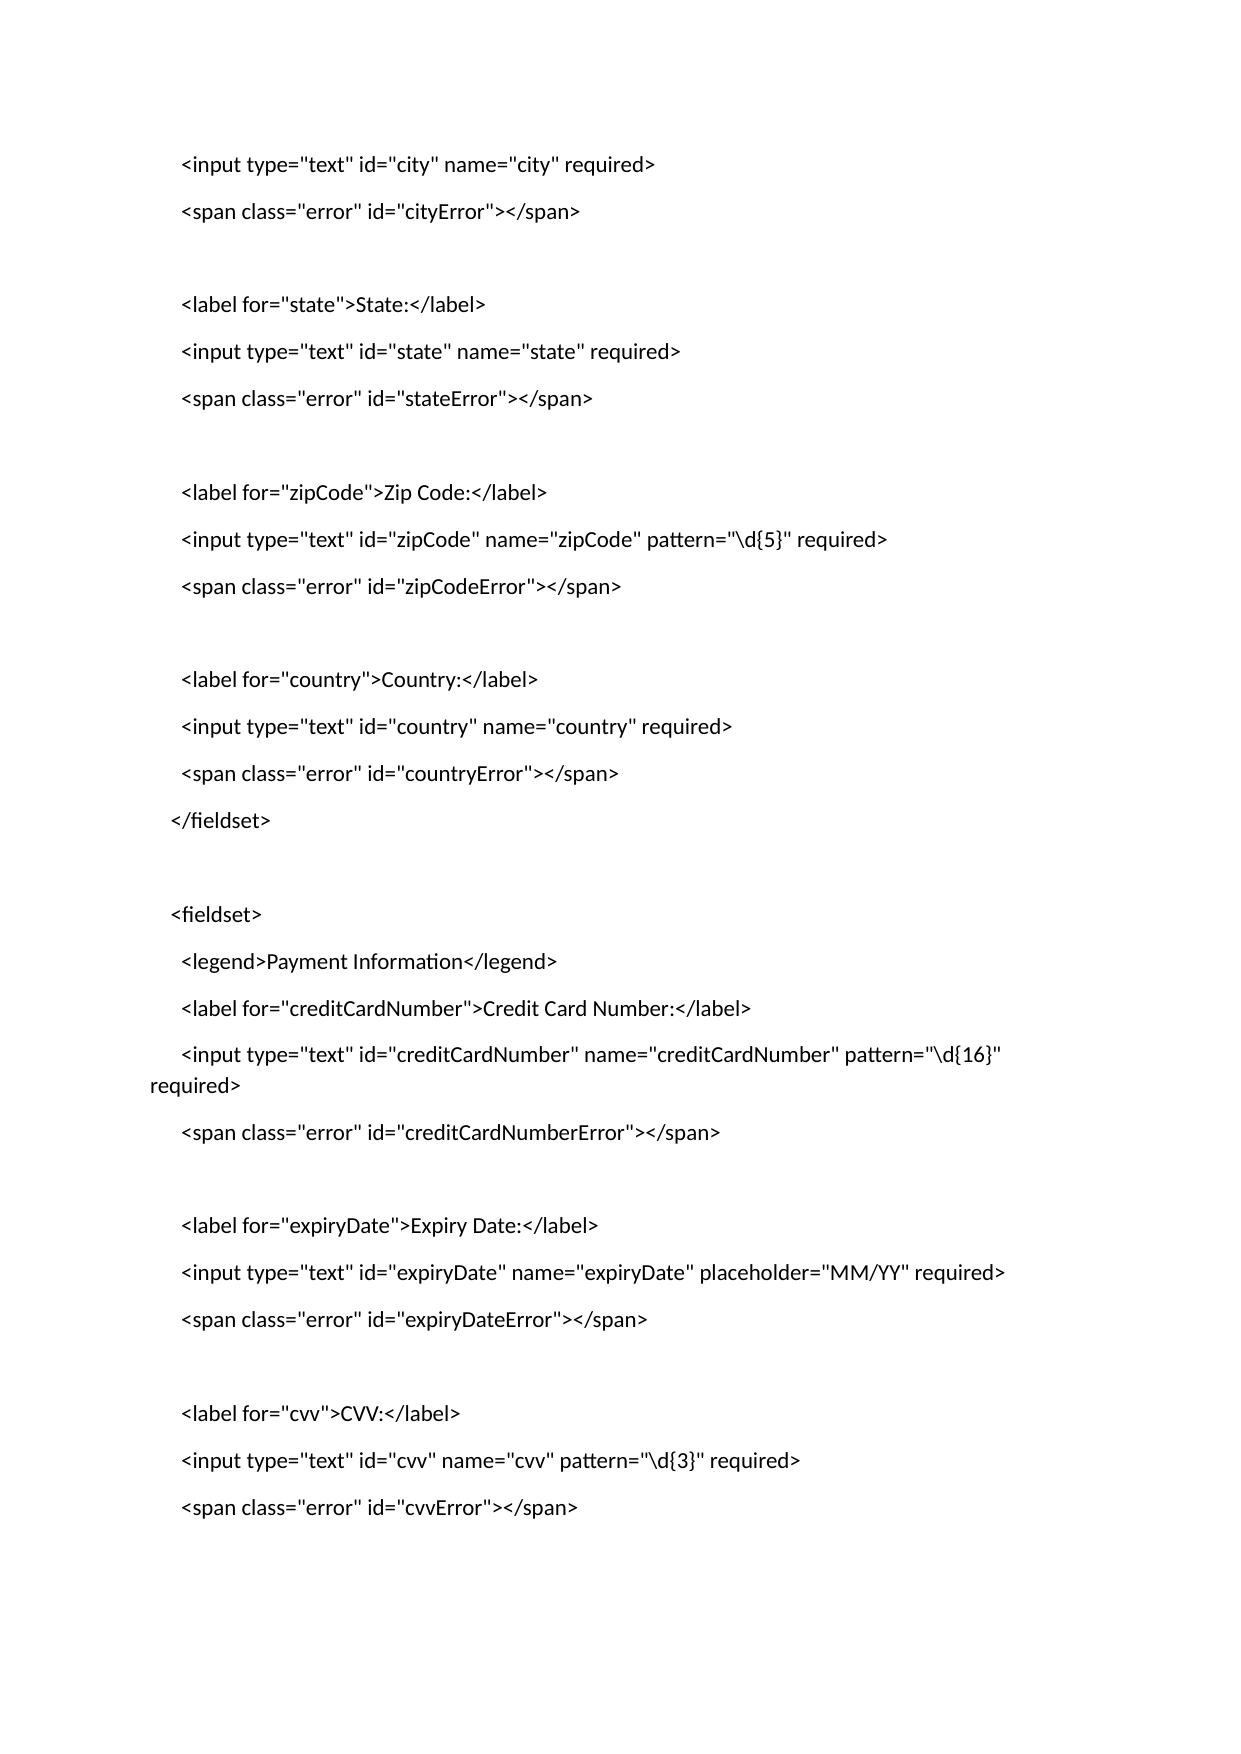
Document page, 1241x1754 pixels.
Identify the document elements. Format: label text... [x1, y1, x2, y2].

text <label for="creditCardNumber">Credit Card Number:</label> [150, 994, 1090, 1022]
text <label for="country">Country:</label> [150, 666, 1090, 694]
text <label for="expiryDate">Expiry Date:</label> [150, 1211, 1090, 1239]
text <label for="zipCode">Zip Code:</label> [150, 478, 1090, 506]
text <input type="text" id="expiryDate" name="expiryDate" placeholder="MM/YY" required> [150, 1258, 1090, 1286]
text <span class="error" id="stateError"></span> [150, 384, 1090, 412]
text <input type="text" id="city" name="city" required> [150, 150, 1090, 178]
text <span class="error" id="creditCardNumberError"></span> [150, 1118, 1090, 1146]
text <input type="text" id="creditCardNumber" name="creditCardNumber" pattern="\d{16}" required> [150, 1041, 1090, 1099]
text <input type="text" id="cvv" name="cvv" pattern="\d{3}" required> [150, 1446, 1090, 1474]
text <span class="error" id="countryError"></span> [150, 759, 1090, 787]
text <span class="error" id="cityError"></span> [150, 197, 1090, 225]
text <label for="cvv">CVV:</label> [150, 1399, 1090, 1427]
text <input type="text" id="country" name="country" required> [150, 712, 1090, 741]
text <input type="text" id="state" name="state" required> [150, 337, 1090, 366]
text </fieldset> [150, 806, 1090, 834]
text <span class="error" id="cvvError"></span> [150, 1493, 1090, 1521]
text <fieldset> [150, 900, 1090, 928]
text <legend>Payment Information</legend> [150, 947, 1090, 975]
text <label for="state">State:</label> [150, 291, 1090, 319]
text <span class="error" id="expiryDateError"></span> [150, 1305, 1090, 1333]
text <span class="error" id="zipCodeError"></span> [150, 572, 1090, 600]
text <input type="text" id="zipCode" name="zipCode" pattern="\d{5}" required> [150, 525, 1090, 553]
